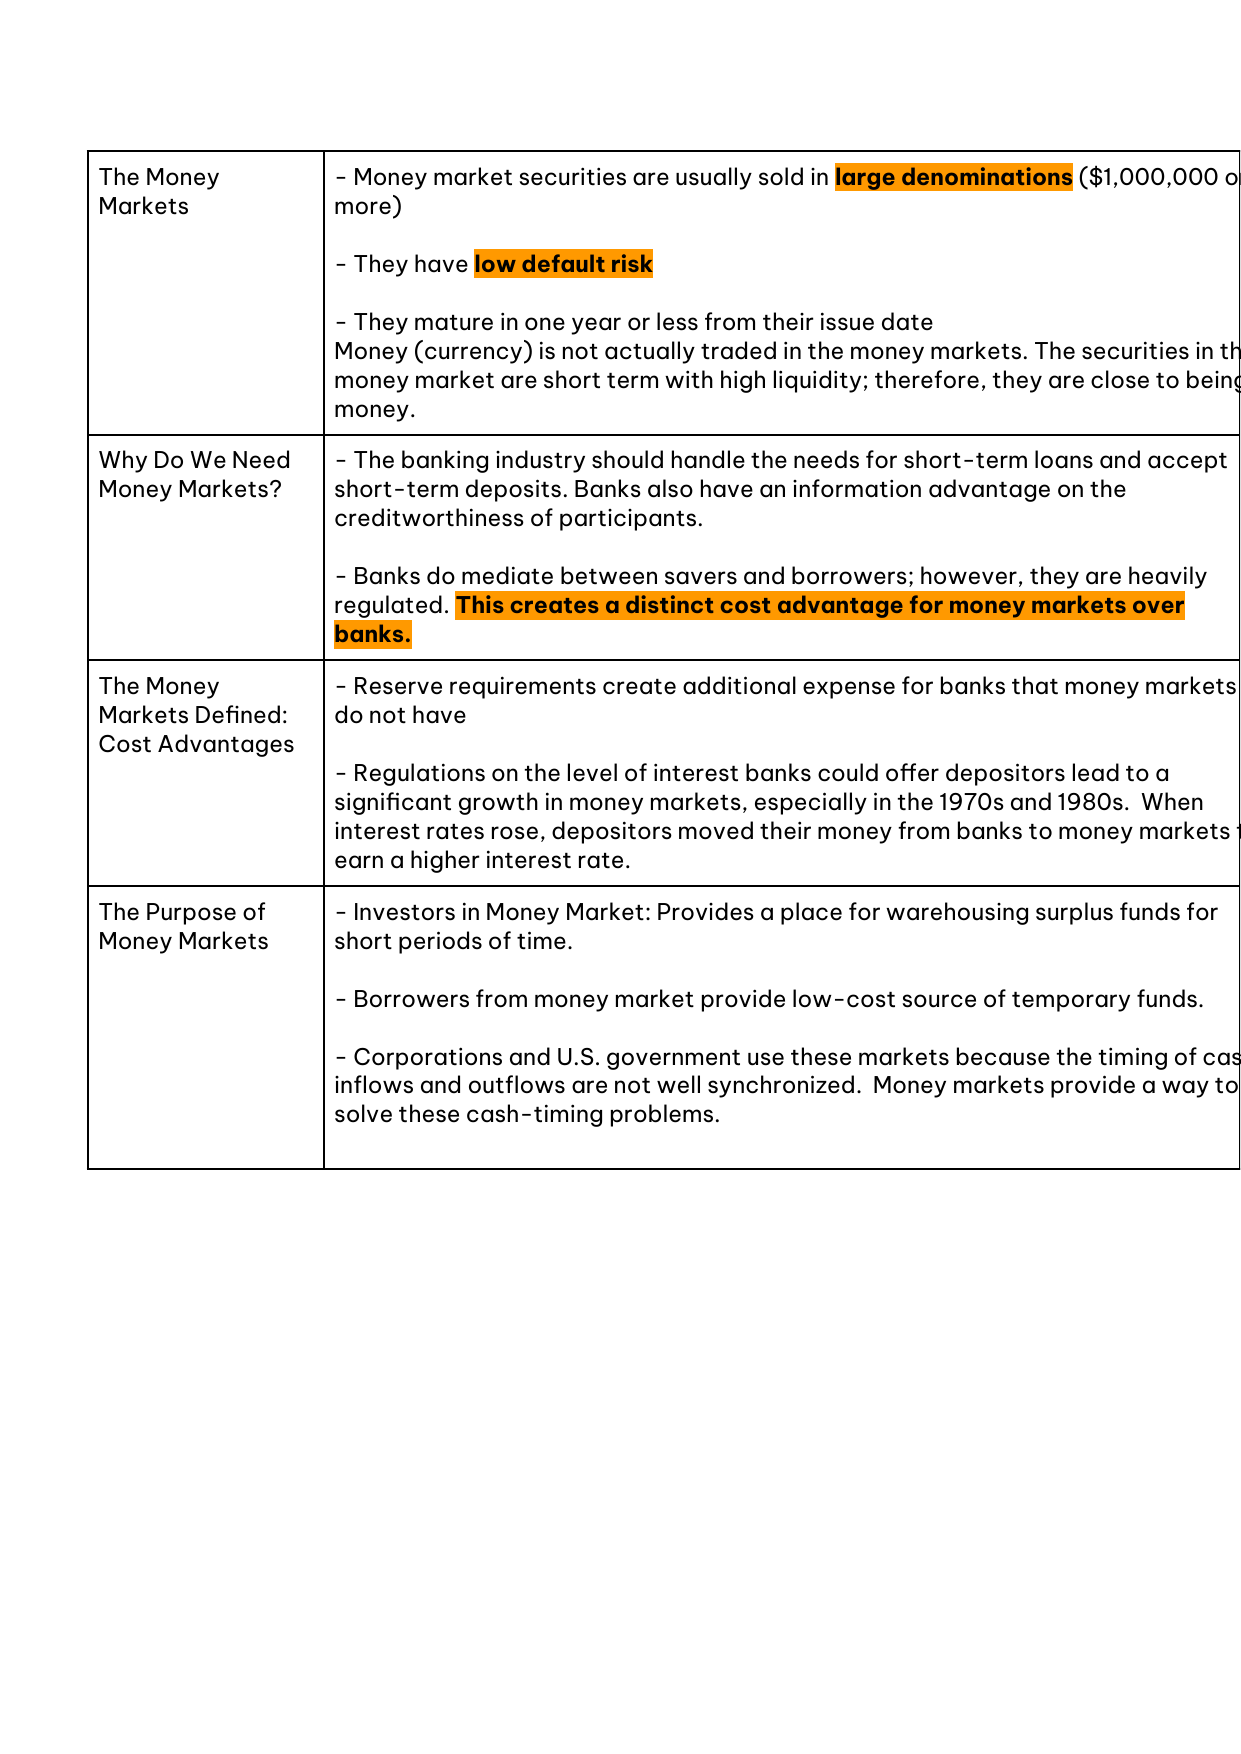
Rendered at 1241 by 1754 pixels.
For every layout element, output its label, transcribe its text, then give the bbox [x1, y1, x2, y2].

table_cell Why Do We Need Money Markets? [89, 436, 323, 659]
table_cell The Purpose of Money Markets [89, 887, 323, 1168]
table_cell - Money market securities are usually sold in large denominations ($1,000,000 or more) - They have low default risk - They mature in one year or less from their issue date Money (currency) is not actually traded in the money markets. The securities in the money market are short term with high liquidity; therefore, they are close to being money. [325, 152, 1239, 433]
table_cell - The banking industry should handle the needs for short-term loans and accept short-term deposits. Banks also have an information advantage on the creditworthiness of participants. - Banks do mediate between savers and borrowers; however, they are heavily regulated. This creates a distinct cost advantage for money markets over banks. [325, 436, 1239, 659]
table_cell The Money Markets [89, 152, 323, 433]
table_cell The Money Markets Defined: Cost Advantages [89, 661, 323, 885]
table_cell - Investors in Money Market: Provides a place for warehousing surplus funds for short periods of time. - Borrowers from money market provide low-cost source of temporary funds. - Corporations and U.S. government use these markets because the timing of cash inflows and outflows are not well synchronized. Money markets provide a way to solve these cash-timing problems. [325, 887, 1239, 1168]
table_cell - Reserve requirements create additional expense for banks that money markets do not have - Regulations on the level of interest banks could offer depositors lead to a significant growth in money markets, especially in the 1970s and 1980s. When interest rates rose, depositors moved their money from banks to money markets to earn a higher interest rate. [325, 661, 1239, 885]
